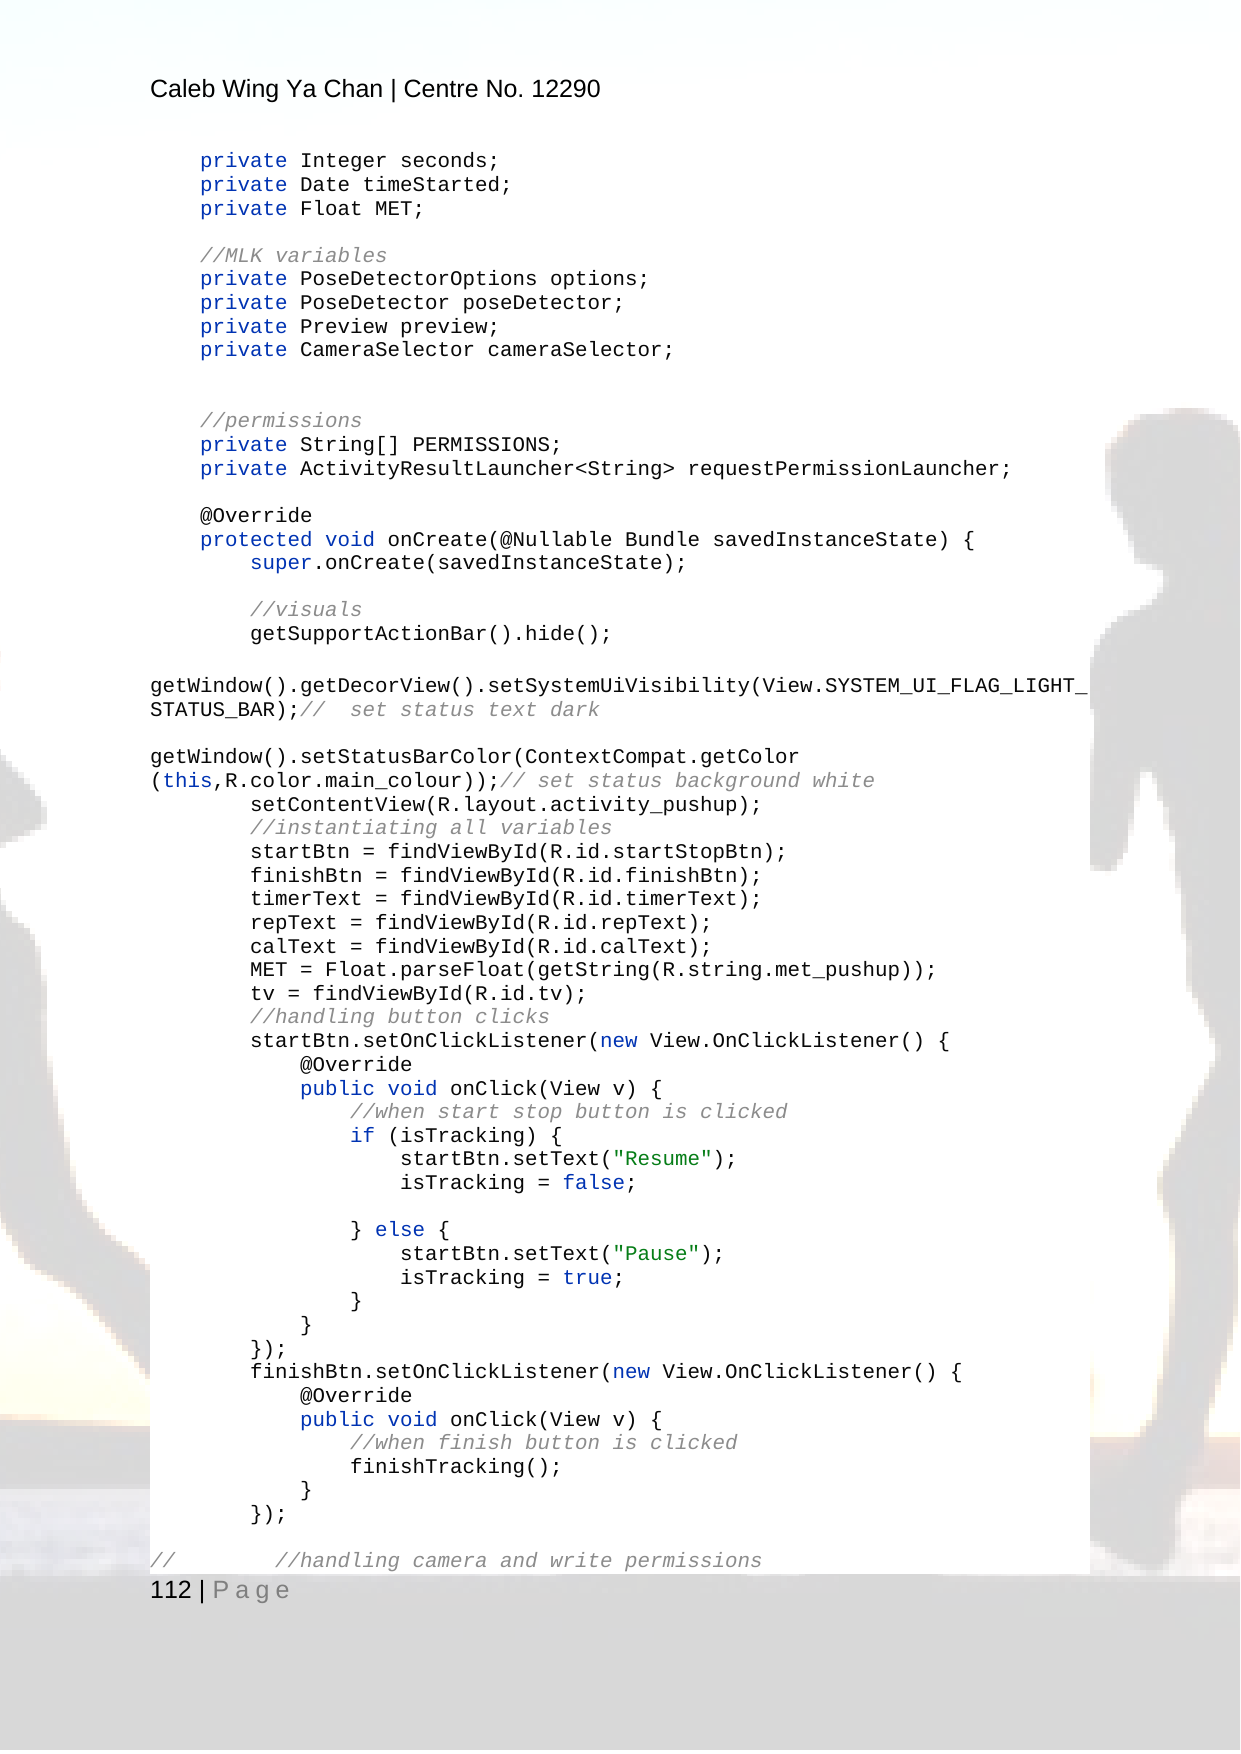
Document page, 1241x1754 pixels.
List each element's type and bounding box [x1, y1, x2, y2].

text [150, 150, 1090, 1574]
